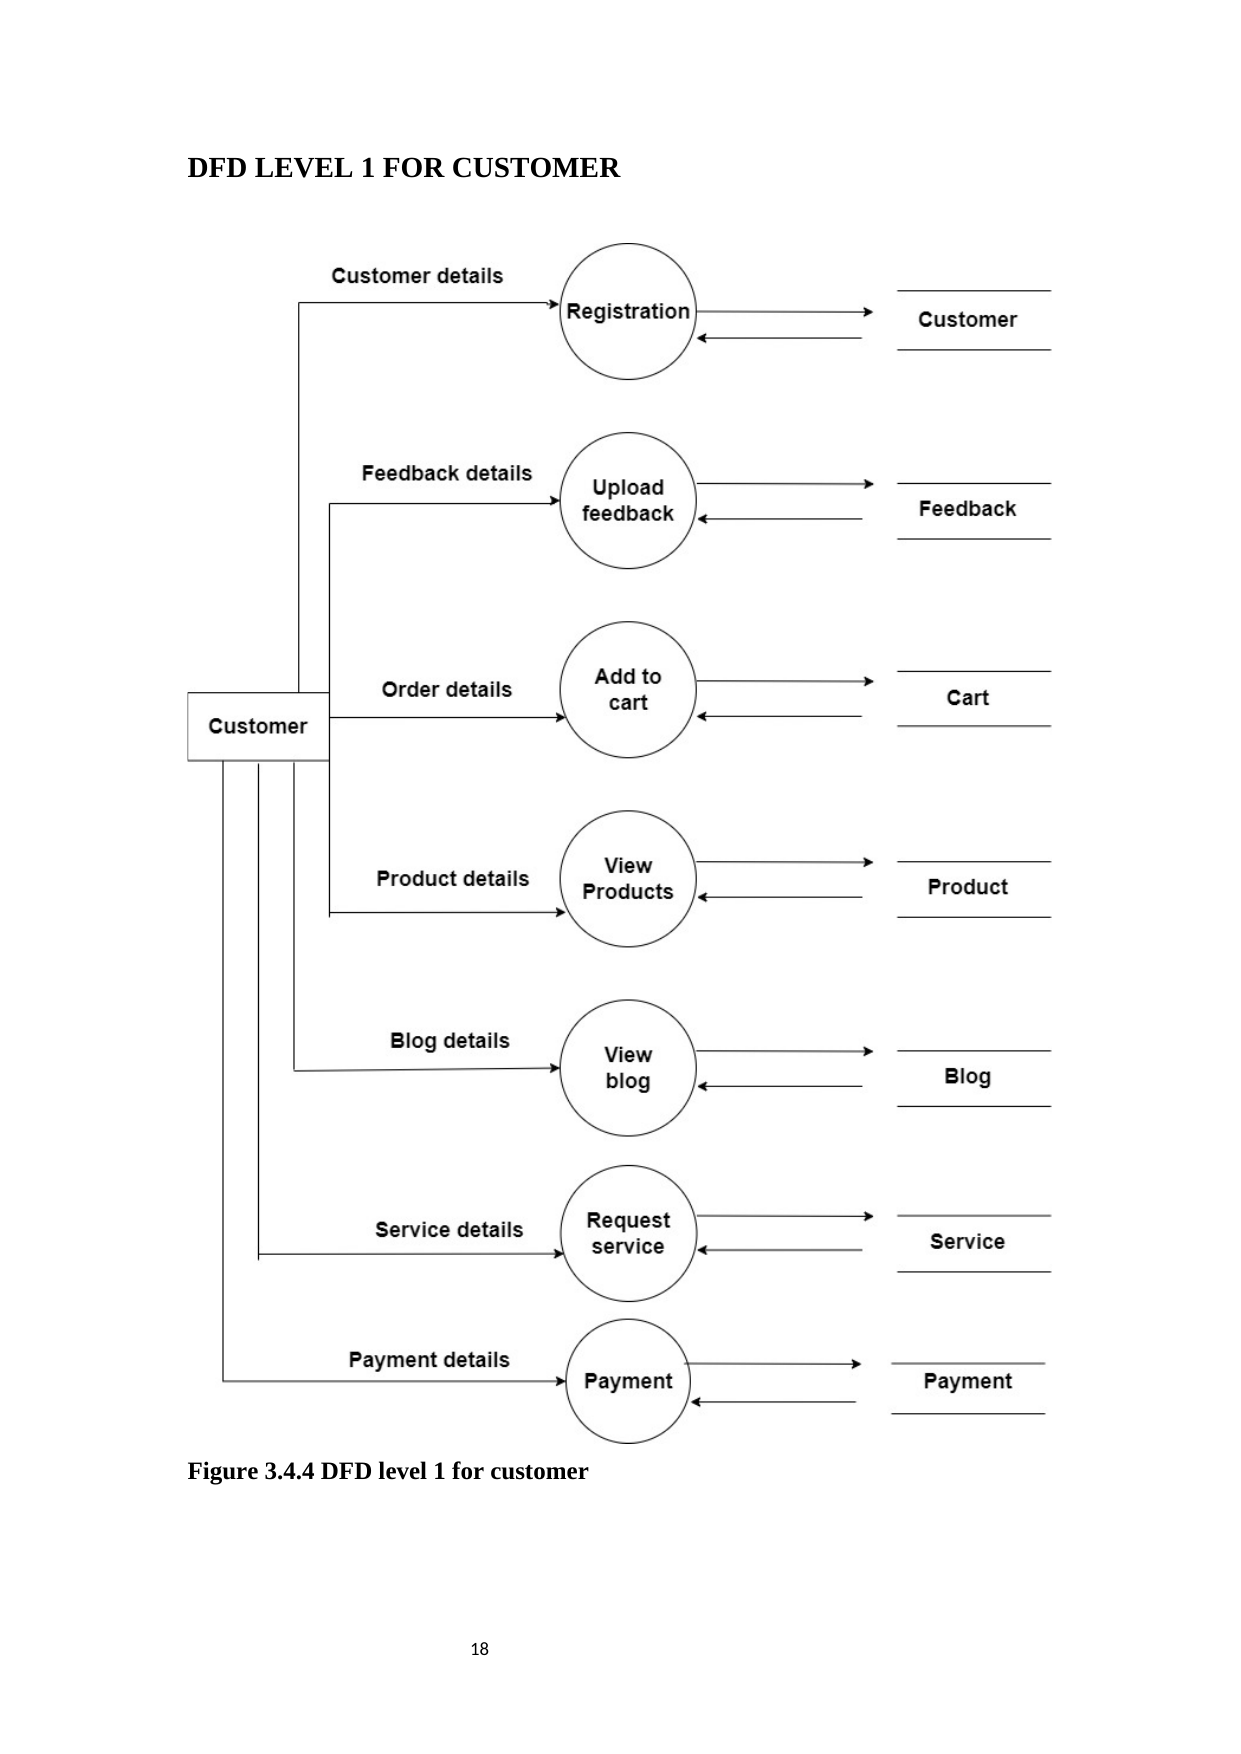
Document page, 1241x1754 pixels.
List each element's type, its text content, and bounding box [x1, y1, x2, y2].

picture [187, 243, 1053, 1444]
list DFD LEVEL 1 FOR CUSTOMER [187, 150, 1023, 183]
list Figure 3.4.4 DFD level 1 for customer [187, 1456, 1023, 1485]
